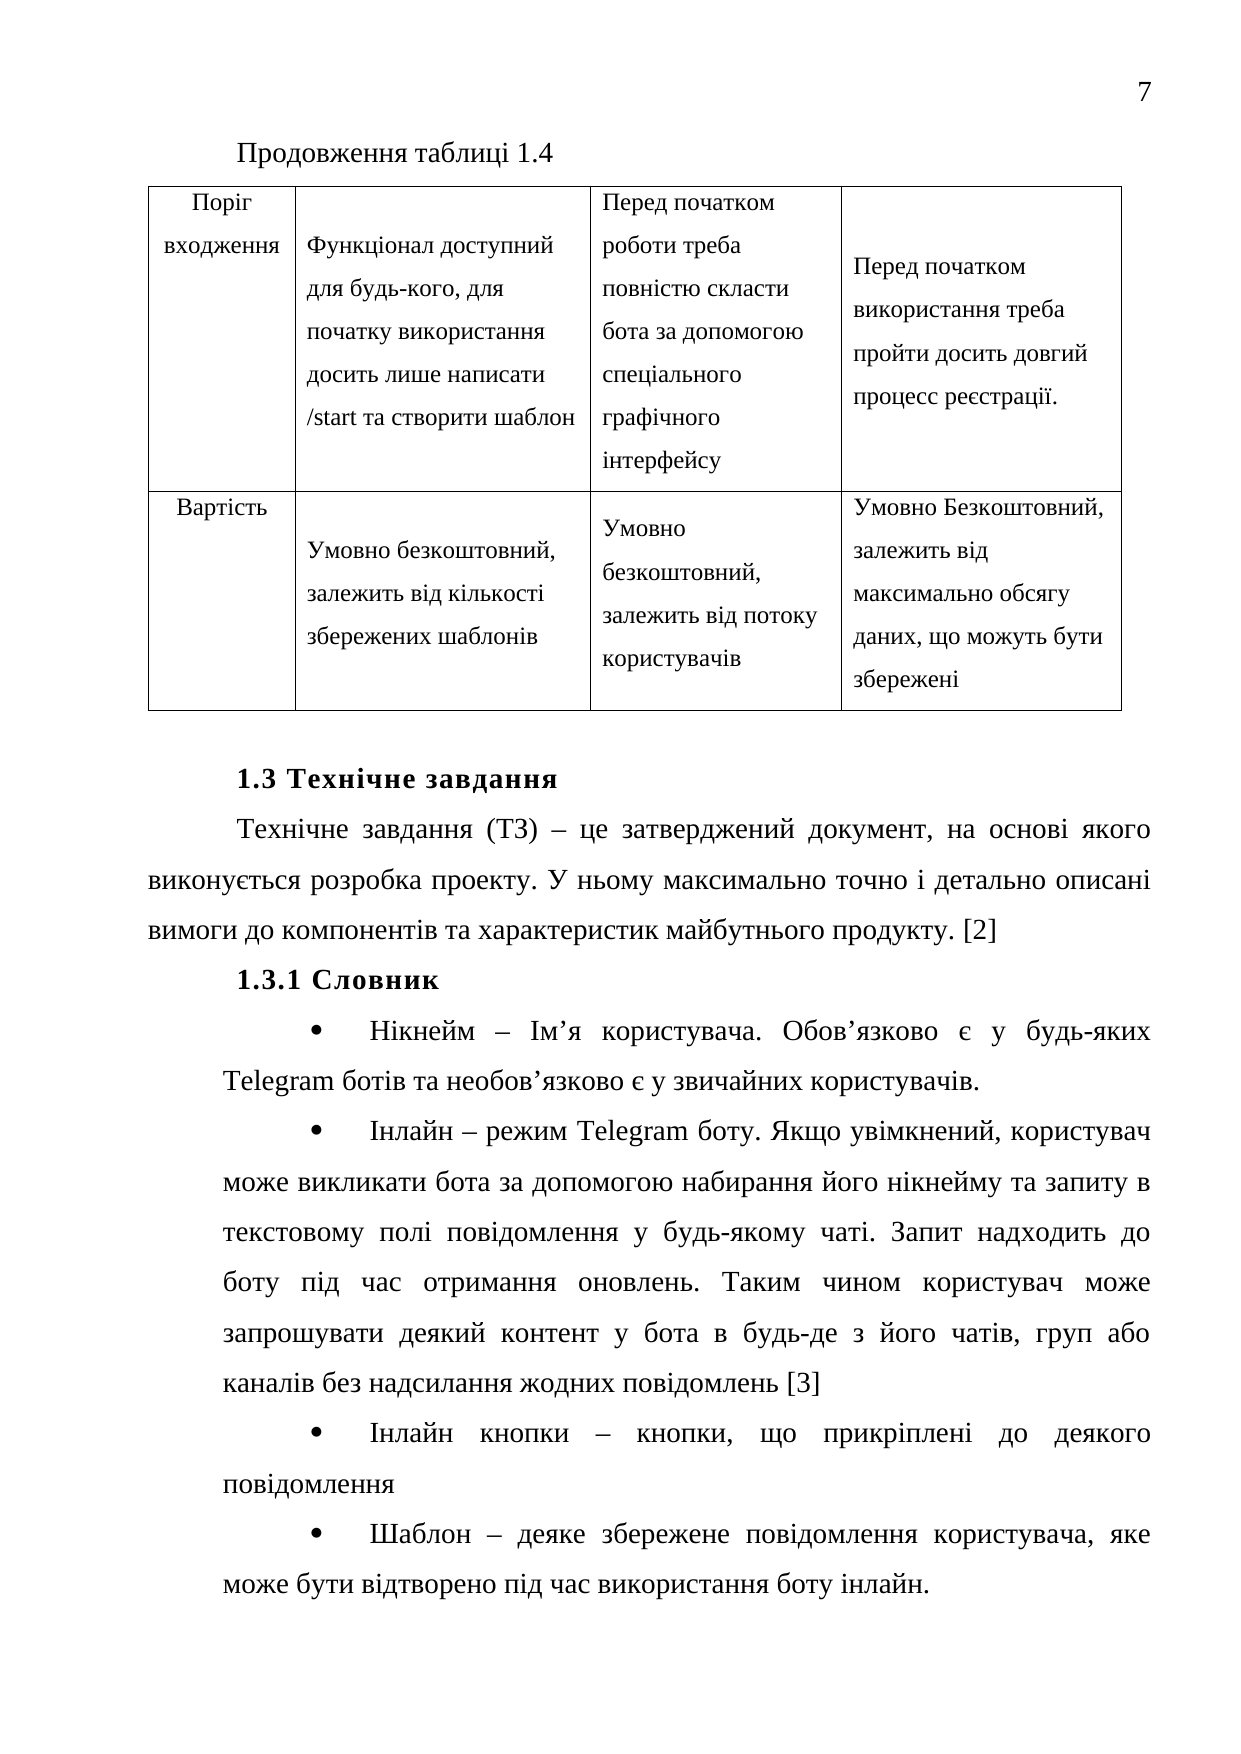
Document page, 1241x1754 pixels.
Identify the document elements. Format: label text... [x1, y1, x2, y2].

text Нікнейм – Ім’я користувача. Обов’язково є у будь-яких Telegram ботів та необов’язково є у звичайних користувачів. [223, 1013, 1152, 1097]
table_header Поріг входження [149, 187, 295, 491]
text Шаблон – деяке збережене повідомлення користувача, яке може бути відтворено під час використання боту інлайн. [223, 1516, 1152, 1600]
table_cell Умовно безкоштовний, залежить від кількості збережених шаблонів [296, 492, 590, 710]
table_header Функціонал доступний для будь-кого, для початку використання досить лише написати /start та створити шаблон [296, 187, 590, 491]
text Словник [148, 962, 1152, 996]
text Інлайн – режим Telegram боту. Якщо увімкнений, користувач може викликати бота за допомогою набирання його нікнейму та запиту в текстовому полі повідомлення у будь-якому чаті. Запит надходить до боту під час отримання оновлень. Таким чином користувач може запрошувати деякий контент у бота в будь-де з його чатів, груп або каналів без надсилання жодних повідомлень [3] [223, 1113, 1152, 1399]
text Технічне завдання (ТЗ) – це затверджений документ, на основі якого виконується розробка проекту. У ньому максимально точно і детально описані вимоги до компонентів та характеристик майбутнього продукту. [2] [148, 812, 1152, 946]
table_cell Умовно Безкоштовний, залежить від максимально обсягу даних, що можуть бути збережені [842, 492, 1121, 710]
table_cell Вартість [149, 492, 295, 710]
text Продовження таблиці 1.4 [148, 135, 1152, 169]
table_header Перед початком використання треба пройти досить довгий процесс реєстрації. [842, 187, 1121, 491]
table_header Перед початком роботи треба повністю скласти бота за допомогою спеціального графічного інтерфейсу [591, 187, 841, 491]
table_cell Умовно безкоштовний, залежить від потоку користувачів [591, 492, 841, 710]
text Інлайн кнопки – кнопки, що прикріплені до деякого повідомлення [223, 1416, 1152, 1499]
text Технічне завдання [148, 761, 1152, 795]
